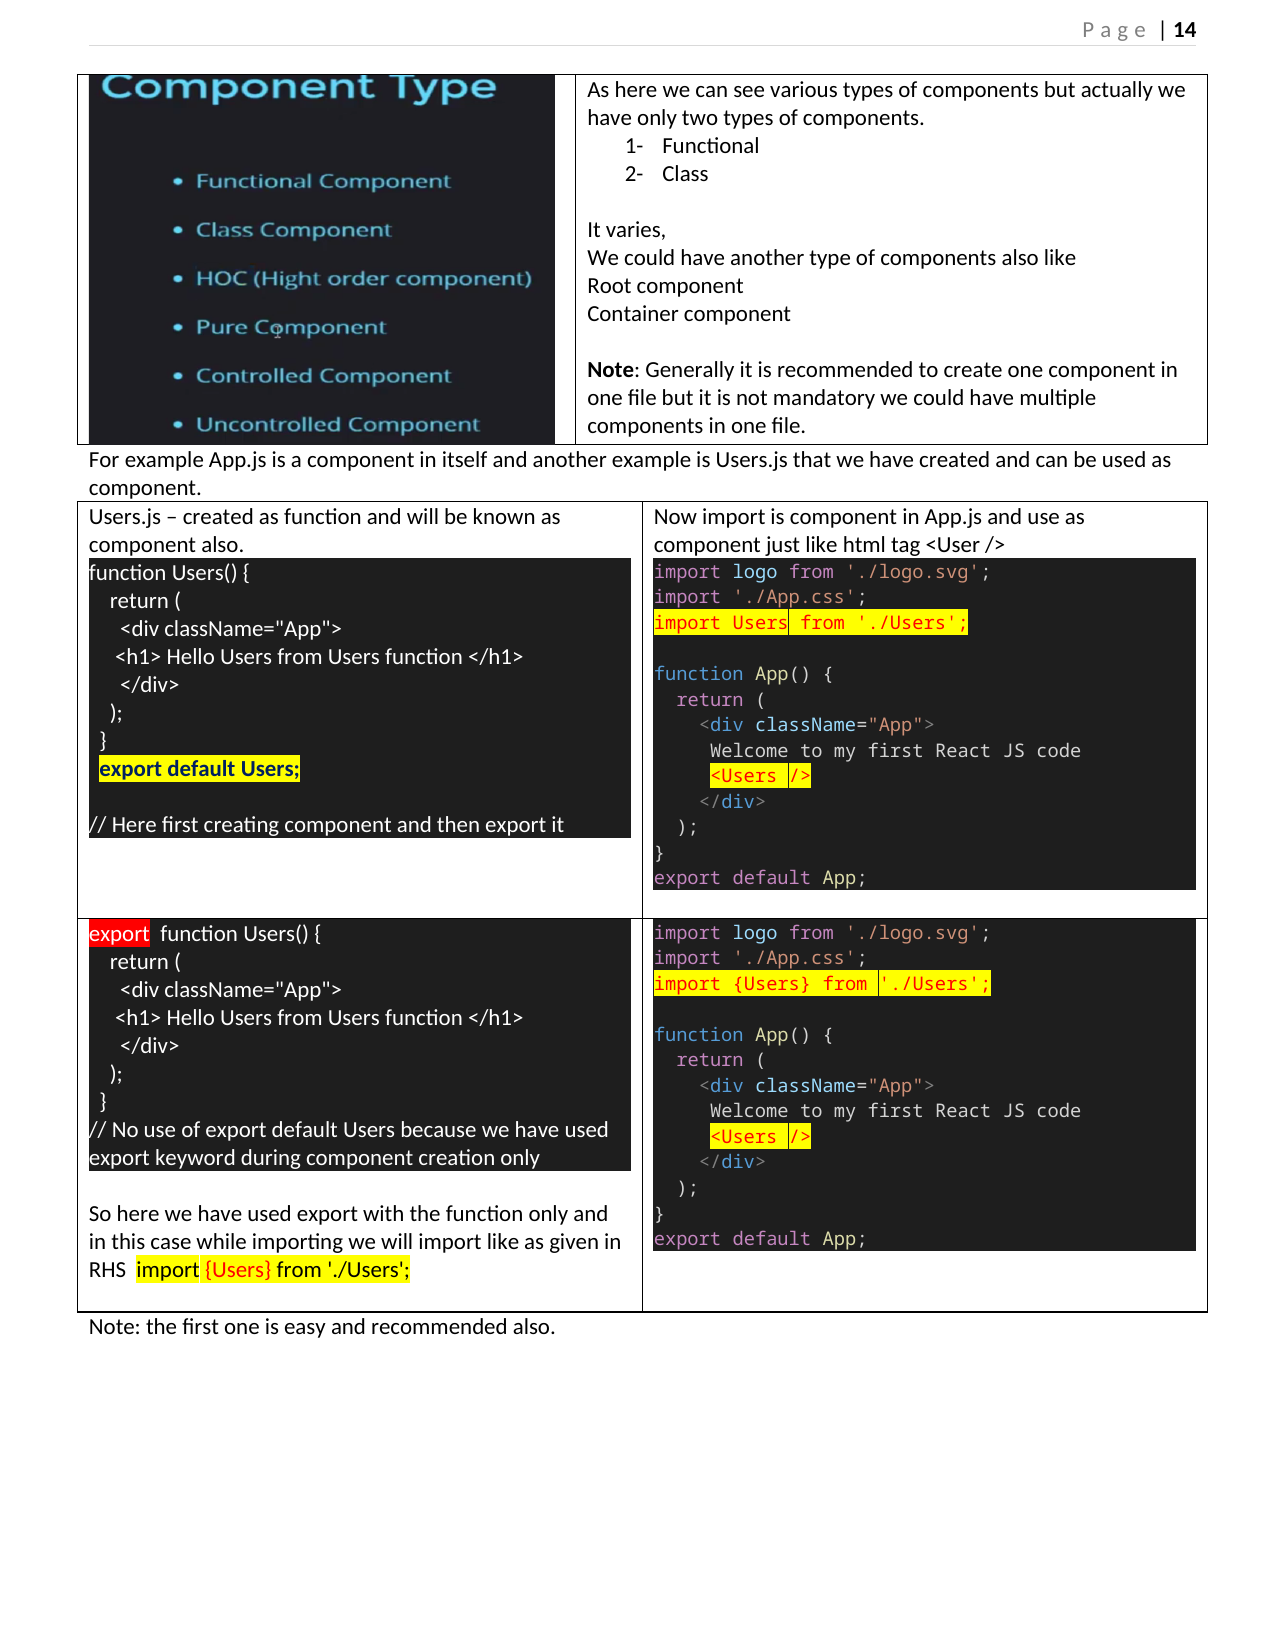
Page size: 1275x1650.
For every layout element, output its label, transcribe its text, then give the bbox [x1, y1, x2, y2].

table_header As here we can see various types of components but actually we have only two types of components. Functional Class It varies, We could have another type of components also like Root component Container component Note: Generally it is recommended to create one component in one file but it is not mandatory we could have multiple components in one file. [576, 75, 1207, 444]
text For example App.js is a component in itself and another example is Users.js that we have created and can be used as component. [89, 445, 1196, 501]
table_header [555, 75, 575, 444]
table_cell export function Users() { return ( <div className="App"> <h1> Hello Users from Users function </h1> </div> ); } // No use of export default Users because we have used export keyword during component creation only So here we have used export with the function only and in this case while importing we will import like as given in RHS import {Users} from './Users'; [78, 919, 642, 1311]
table_header Now import is component in App.js and use as component just like html tag <User /> import logo from './logo.svg'; import './App.css'; import Users from './Users'; function App() { return ( <div className="App"> Welcome to my first React JS code <Users /> </div> ); } export default App; [643, 502, 1207, 918]
table_header Users.js – created as function and will be known as component also. function Users() { return ( <div className="App"> <h1> Hello Users from Users function </h1> </div> ); } export default Users; // Here first creating component and then export it [78, 502, 642, 918]
table_cell import logo from './logo.svg'; import './App.css'; import {Users} from './Users'; function App() { return ( <div className="App"> Welcome to my first React JS code <Users /> </div> ); } export default App; [643, 919, 1207, 1311]
picture [88, 75, 555, 445]
table_header [78, 75, 88, 444]
text Note: the first one is easy and recommended also. [89, 1313, 1196, 1341]
